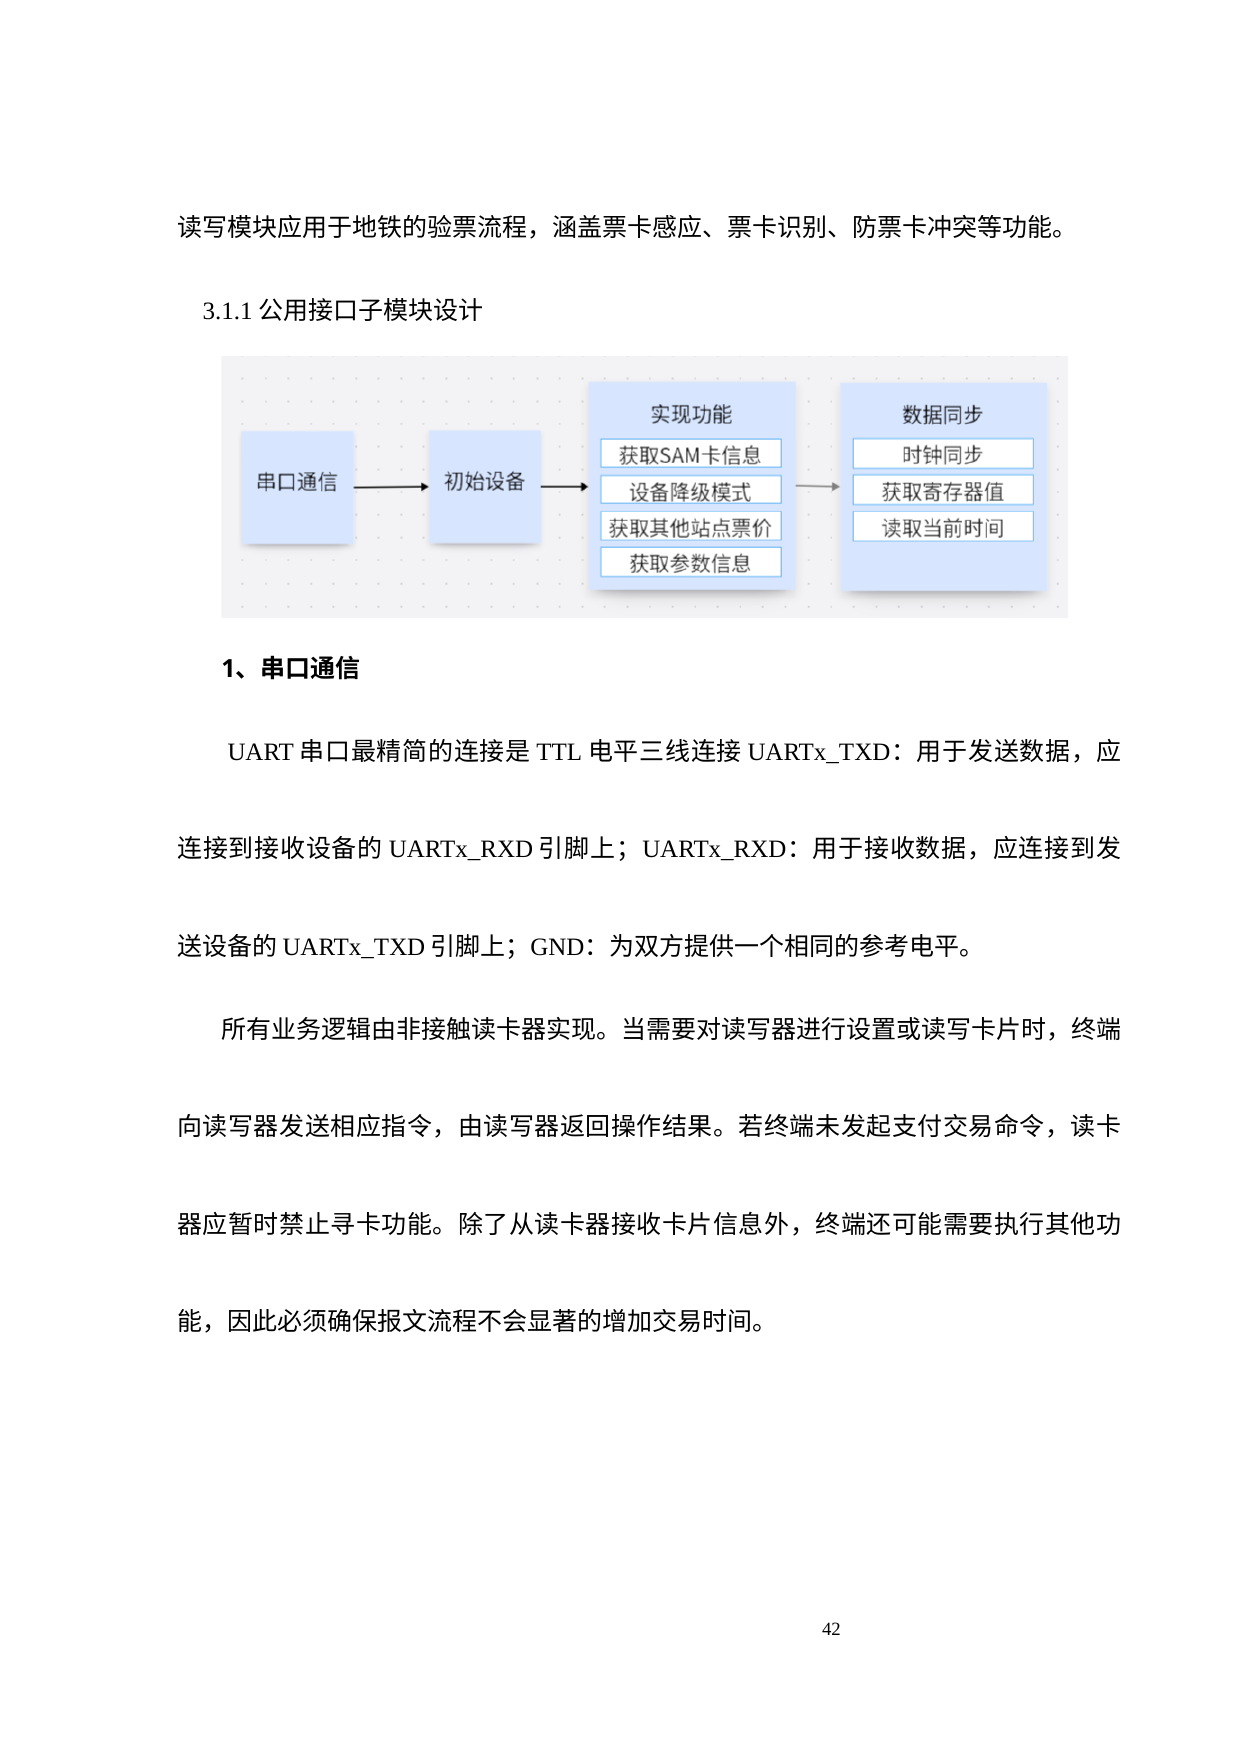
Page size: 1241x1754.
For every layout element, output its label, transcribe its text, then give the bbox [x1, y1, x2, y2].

text 所有业务逻辑由非接触读卡器实现。当需要对读写器进行设置或读写卡片时，终端向读写器发送相应指令，由读写器返回操作结果。若终端未发起支付交易命令，读卡器应暂时禁止寻卡功能。除了从读卡器接收卡片信息外，终端还可能需要执行其他功能，因此必须确保报文流程不会显著的增加交易时间。 [177, 995, 1122, 1352]
picture [221, 356, 1069, 618]
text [177, 193, 1122, 258]
text 1、串口通信 [177, 634, 1122, 699]
text UART串口最精简的连接是TTL电平三线连接UARTx_TXD：用于发送数据，应连接到接收设备的UARTx_RXD引脚上；UARTx_RXD：用于接收数据，应连接到发送设备的UARTx_TXD引脚上；GND：为双方提供一个相同的参考电平。 [177, 717, 1122, 977]
text 3.1.1 公用接口子模块设计 [177, 276, 1122, 341]
